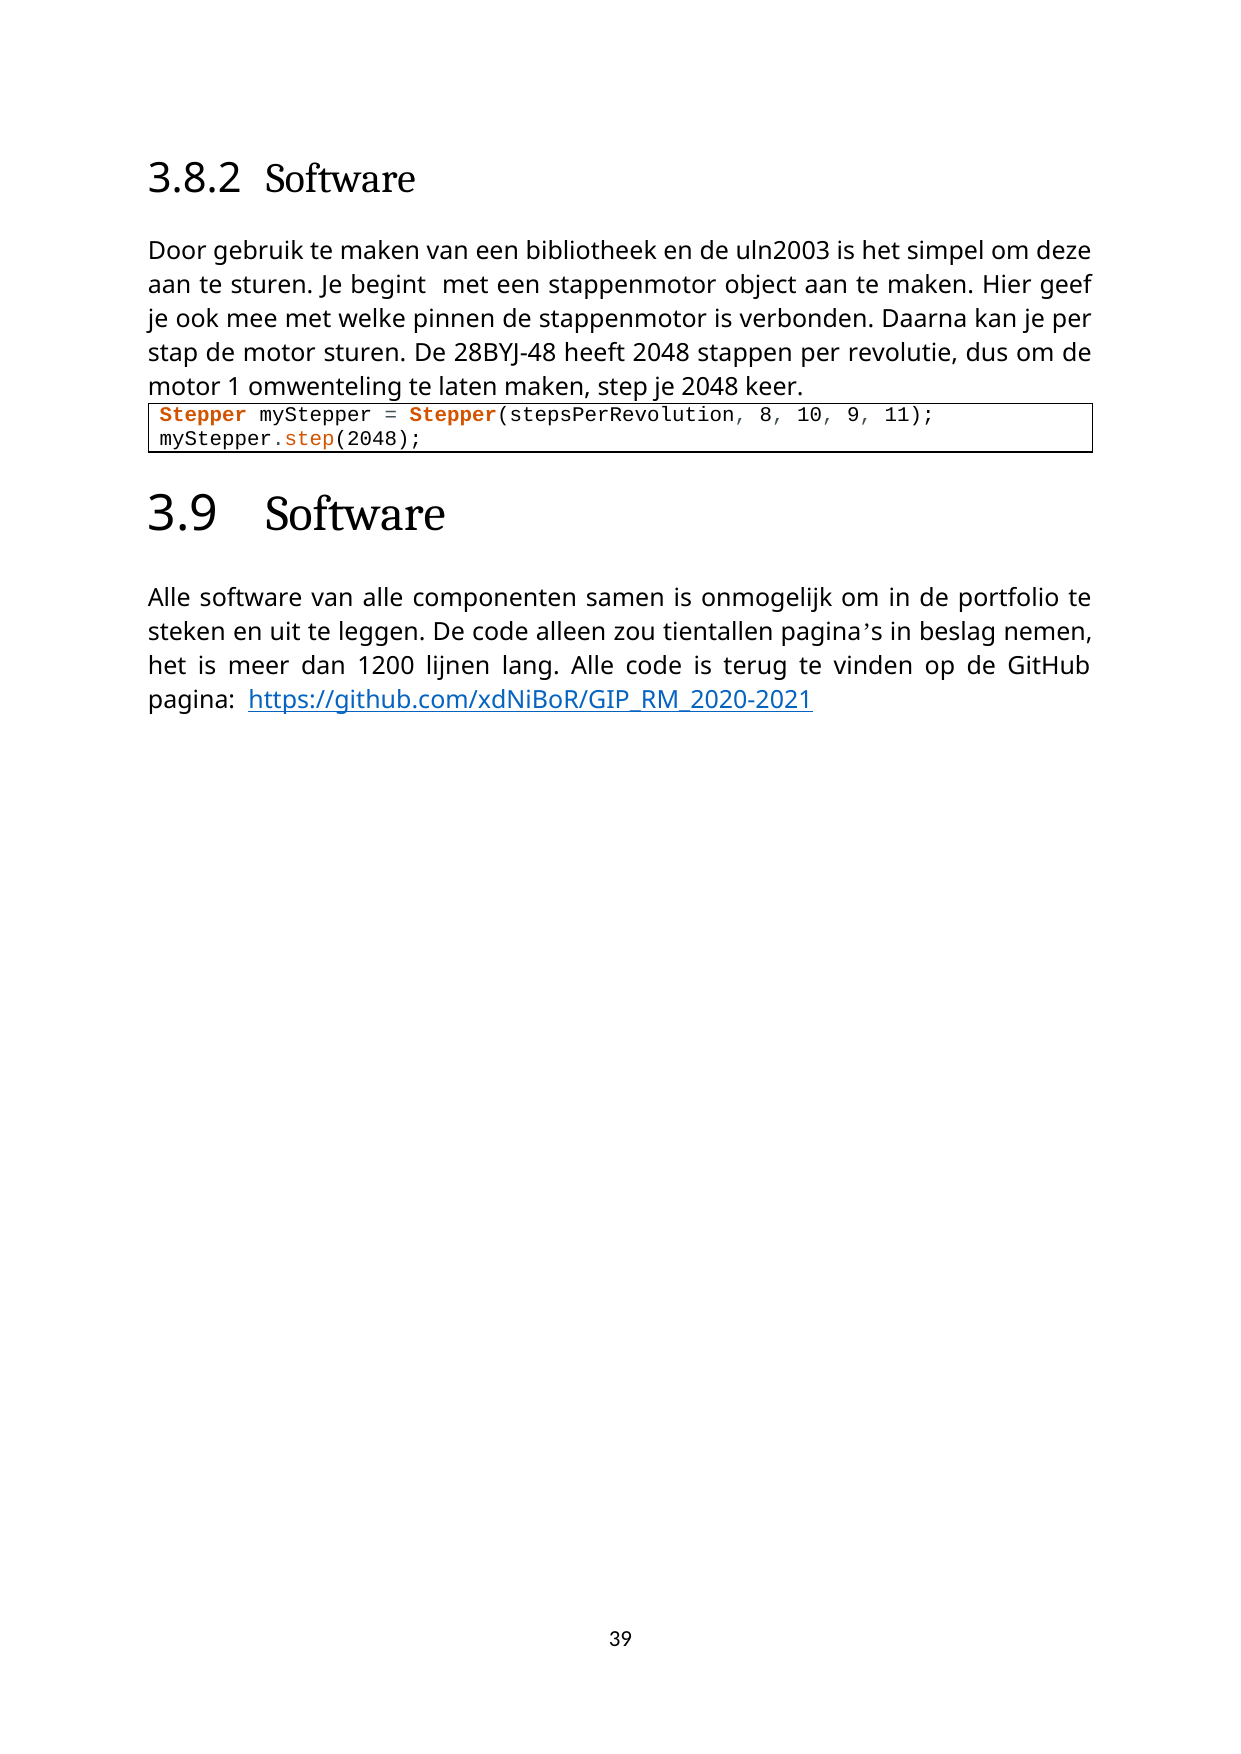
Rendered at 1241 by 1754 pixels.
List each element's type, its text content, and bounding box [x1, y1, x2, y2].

text Door gebruik te maken van een bibliotheek en de uln2003 is het simpel om deze aan te sturen. Je begint met een stappenmotor object aan te maken. Hier geef je ook mee met welke pinnen de stappenmotor is verbonden. Daarna kan je per stap de motor sturen. De 28BYJ-48 heeft 2048 stappen per revolutie, dus om de motor 1 omwenteling te laten maken, step je 2048 keer. [148, 233, 1093, 403]
table_header Stepper myStepper = Stepper(stepsPerRevolution, 8, 10, 9, 11); myStepper.step(2048); [149, 404, 1092, 451]
text Alle software van alle componenten samen is onmogelijk om in de portfolio te steken en uit te leggen. De code alleen zou tientallen pagina’s in beslag nemen, het is meer dan 1200 lijnen lang. Alle code is terug te vinden op de GitHub pagina: https://github.com/xdNiBoR/GIP_RM_2020-2021 [148, 579, 1093, 716]
subtitle Software [148, 148, 1093, 204]
subtitle Software [148, 477, 1093, 546]
